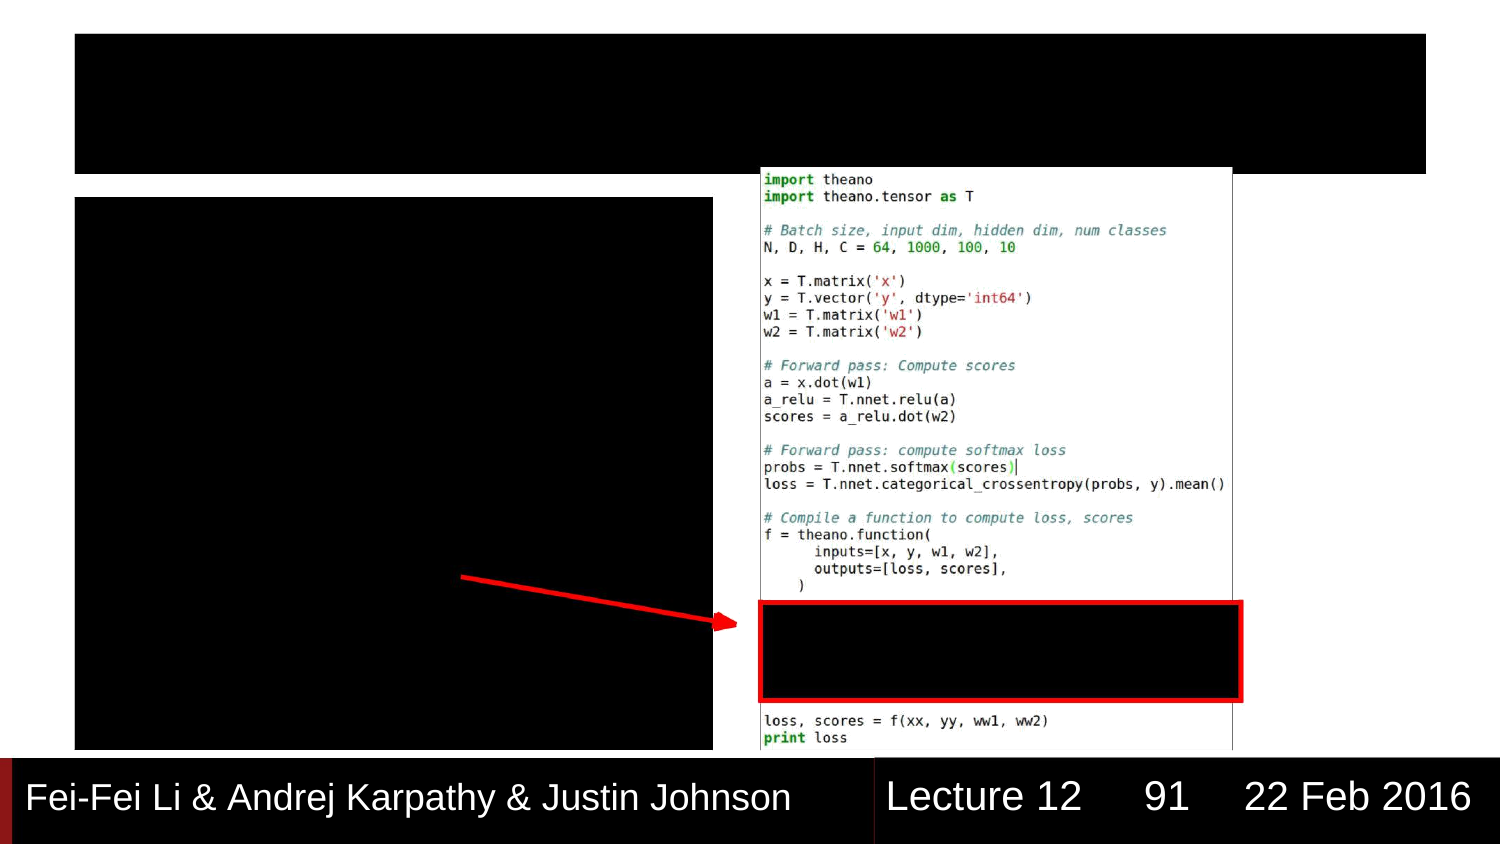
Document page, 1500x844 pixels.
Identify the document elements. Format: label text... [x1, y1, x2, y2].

text Stuff actual numpy arrays into the function [89, 509, 639, 614]
picture [0, 755, 1500, 844]
text Fei-Fei Li & Andrej Karpathy & Justin Johnson Lecture 12 91 22 Feb 2016 [1190, 772, 1479, 819]
text Fei-Fei Li & Andrej Karpathy & Justin Johnson Lecture 12 91 22 Feb 2016 [25, 772, 1083, 819]
text Theano: Simple Neural Net [89, 56, 1479, 141]
picture [72, 31, 1428, 752]
